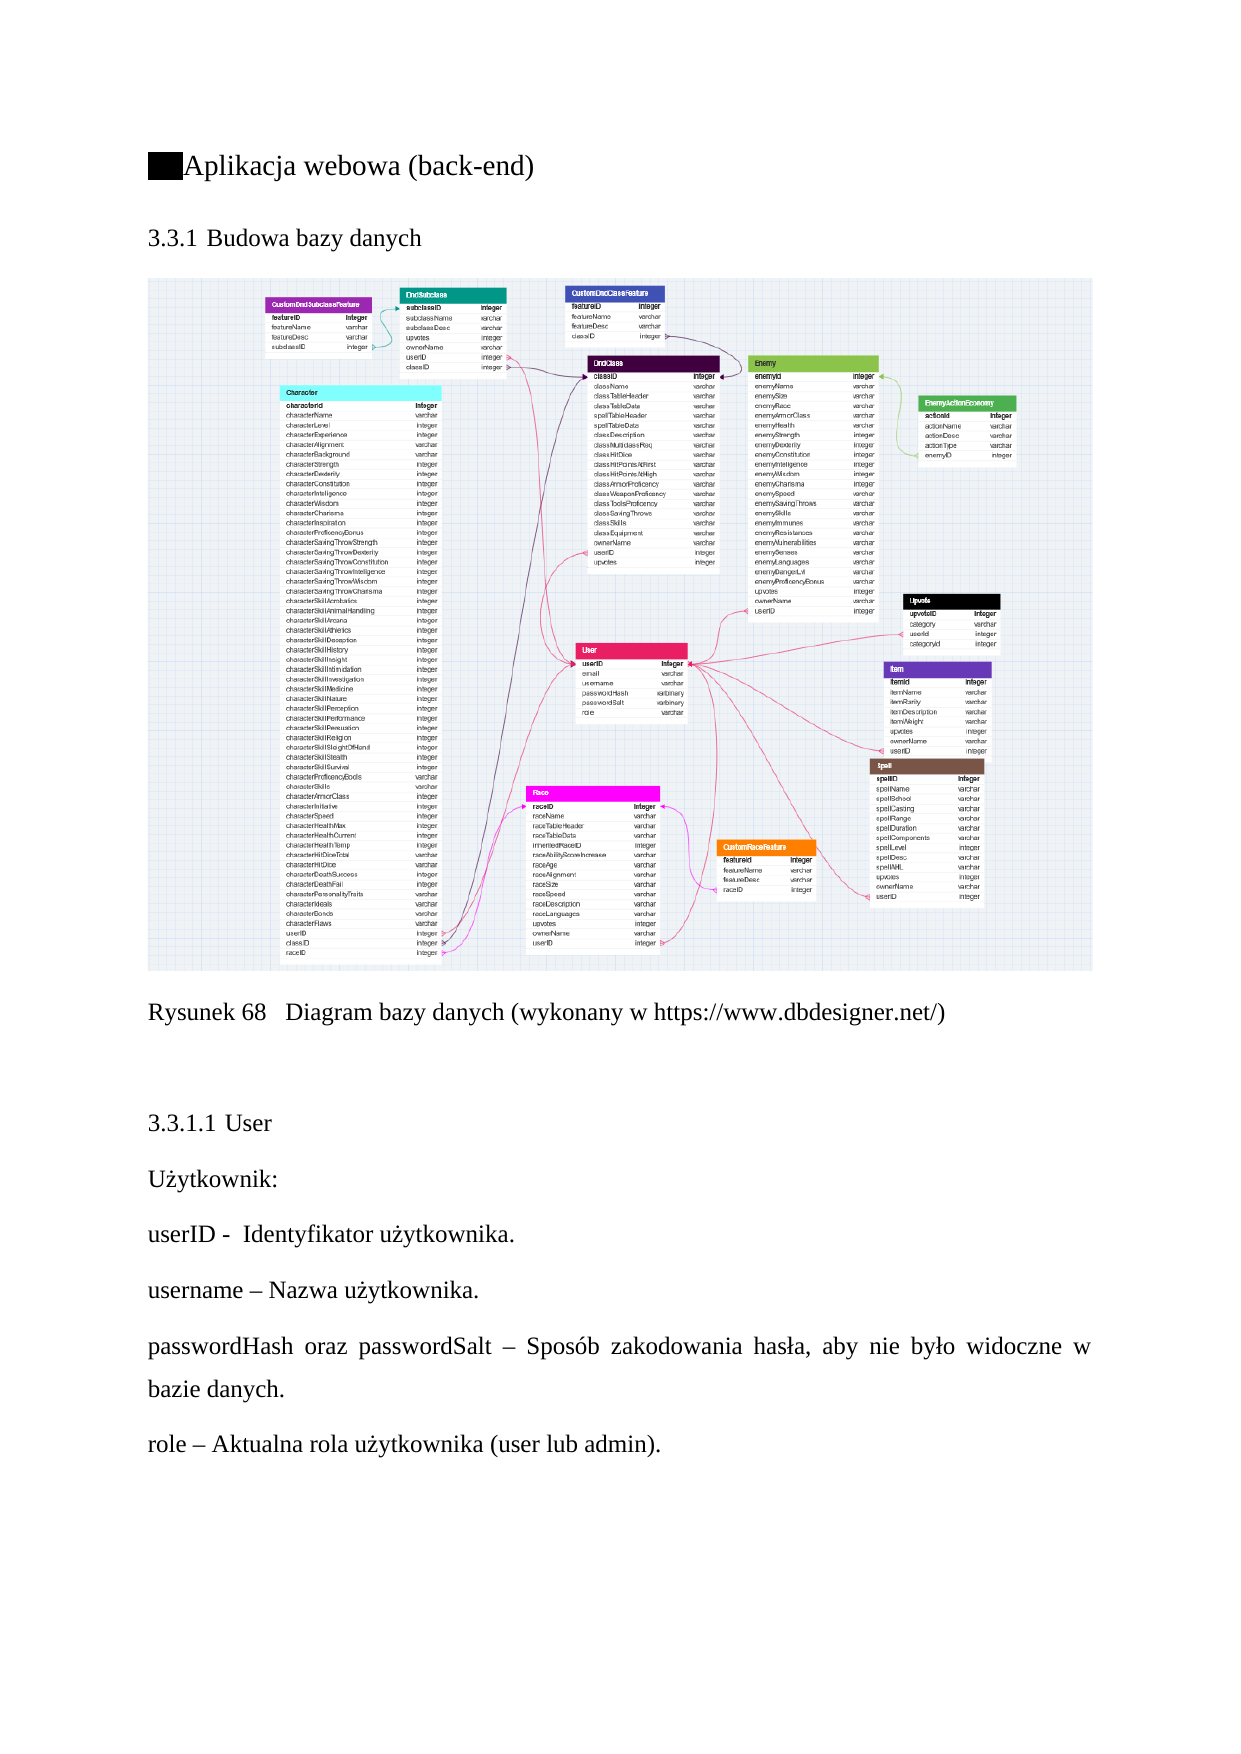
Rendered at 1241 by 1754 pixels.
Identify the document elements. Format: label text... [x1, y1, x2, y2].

picture [147, 278, 1093, 971]
text passwordHash oraz passwordSalt – Sposób zakodowania hasła, aby nie było widoczne w bazie danych. [148, 1331, 1093, 1403]
subtitle Aplikacja webowa (back-end) [148, 148, 1093, 181]
text Rysunek 68 Diagram bazy danych (wykonany w https://www.dbdesigner.net/) [148, 997, 1093, 1026]
subtitle User [148, 1108, 1093, 1137]
text userID - Identyfikator użytkownika. [148, 1219, 1093, 1248]
subtitle Budowa bazy danych [148, 223, 1093, 252]
text role – Aktualna rola użytkownika (user lub admin). [148, 1429, 1093, 1458]
text username – Nazwa użytkownika. [148, 1275, 1093, 1304]
text Użytkownik: [148, 1164, 1093, 1193]
